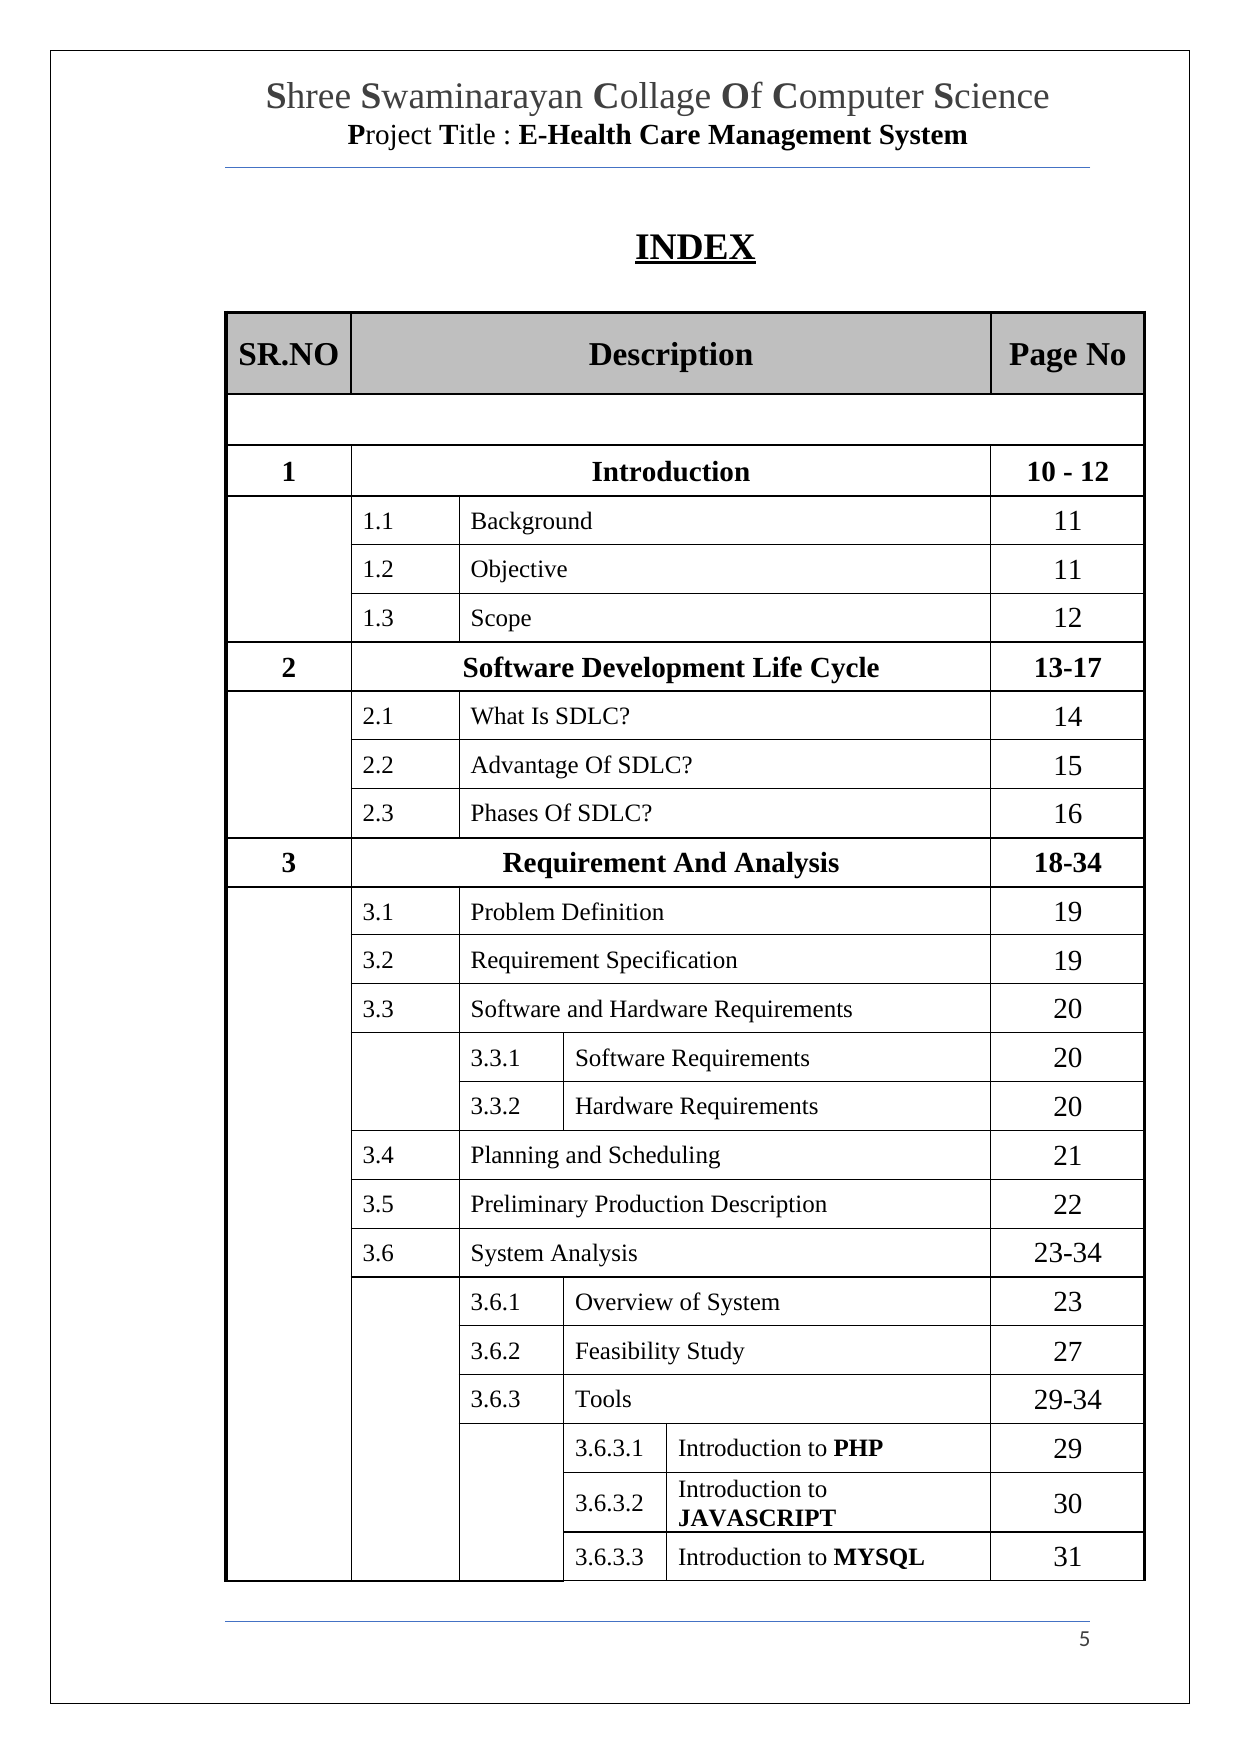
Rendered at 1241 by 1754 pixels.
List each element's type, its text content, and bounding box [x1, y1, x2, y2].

table_cell 23-34 [991, 1229, 1143, 1276]
table_cell [228, 888, 351, 1580]
table_cell 27 [991, 1326, 1143, 1374]
table_cell 30 [991, 1473, 1143, 1531]
table_cell 10 - 12 [991, 446, 1143, 495]
table_cell 3.6.3.3 [564, 1533, 666, 1580]
table_cell 20 [991, 1033, 1143, 1081]
table_cell 3.6.3.1 [564, 1424, 666, 1472]
table_cell Software Requirements [564, 1033, 990, 1081]
table_cell 3.5 [352, 1180, 459, 1227]
table_cell Software Development Life Cycle [352, 643, 990, 690]
table_cell 3.6.2 [460, 1326, 563, 1374]
table_cell Problem Definition [460, 888, 990, 934]
table_header SR.NO [228, 314, 350, 393]
table_cell 3 [228, 839, 351, 886]
table_cell Introduction to JAVASCRIPT [667, 1473, 990, 1531]
table_cell Planning and Scheduling [460, 1131, 990, 1179]
table_cell 29-34 [991, 1375, 1143, 1423]
table_cell 1.3 [352, 594, 459, 641]
table_cell 11 [991, 497, 1143, 543]
table_cell 2.2 [352, 740, 459, 788]
table_cell 21 [991, 1131, 1143, 1179]
table_cell Introduction to PHP [667, 1424, 990, 1472]
table_cell 23 [991, 1278, 1143, 1325]
table_cell Requirement And Analysis [352, 839, 990, 886]
table_cell [352, 1278, 459, 1580]
table_cell Software and Hardware Requirements [460, 984, 990, 1032]
table_cell 20 [991, 1082, 1143, 1130]
table_cell [228, 395, 1143, 444]
table_cell 3.6.3.2 [564, 1473, 666, 1531]
table_cell [228, 692, 351, 837]
table_cell Advantage Of SDLC? [460, 740, 990, 788]
table_cell 16 [991, 789, 1143, 837]
table_cell 2.3 [352, 789, 459, 837]
table_cell Objective [460, 545, 990, 592]
table_cell Requirement Specification [460, 935, 990, 983]
table_cell 3.6.1 [460, 1278, 563, 1325]
table_cell 3.6 [352, 1229, 459, 1276]
text INDEX [300, 224, 1090, 267]
table_cell 12 [991, 594, 1143, 641]
table_cell 3.3 [352, 984, 459, 1032]
table_cell Scope [460, 594, 990, 641]
table_cell Preliminary Production Description [460, 1180, 990, 1227]
table_cell [228, 497, 351, 641]
table_cell 11 [991, 545, 1143, 592]
table_cell 3.1 [352, 888, 459, 934]
table_cell Feasibility Study [564, 1326, 990, 1374]
table_cell 1.1 [352, 497, 459, 543]
table_header Description [352, 314, 990, 393]
table_cell What Is SDLC? [460, 692, 990, 739]
table_cell 15 [991, 740, 1143, 788]
table_cell 3.2 [352, 935, 459, 983]
table_cell 29 [991, 1424, 1143, 1472]
table_cell Phases Of SDLC? [460, 789, 990, 837]
table_cell 3.6.3 [460, 1375, 563, 1423]
table_cell 20 [991, 984, 1143, 1032]
table_cell 1.2 [352, 545, 459, 592]
table_header Page No [992, 314, 1143, 393]
table_cell 3.3.1 [460, 1033, 563, 1081]
table_cell 22 [991, 1180, 1143, 1227]
table_cell 19 [991, 935, 1143, 983]
table_cell Background [460, 497, 990, 543]
table_cell 2 [228, 643, 351, 690]
table_cell Tools [564, 1375, 990, 1423]
table_cell [460, 1424, 563, 1580]
table_cell 3.4 [352, 1131, 459, 1179]
table_cell System Analysis [460, 1229, 990, 1276]
table_cell [352, 1033, 459, 1130]
table_cell 19 [991, 888, 1143, 934]
table_cell 2.1 [352, 692, 459, 739]
table_cell Introduction [352, 446, 990, 495]
table_cell 14 [991, 692, 1143, 739]
table_cell 1 [228, 446, 351, 495]
table_cell Overview of System [564, 1278, 990, 1325]
table_cell 18-34 [991, 839, 1143, 886]
table_cell 13-17 [991, 643, 1143, 690]
table_cell 31 [991, 1533, 1143, 1580]
table_cell 3.3.2 [460, 1082, 563, 1130]
table_cell Hardware Requirements [564, 1082, 990, 1130]
table_cell Introduction to MYSQL [667, 1533, 990, 1580]
